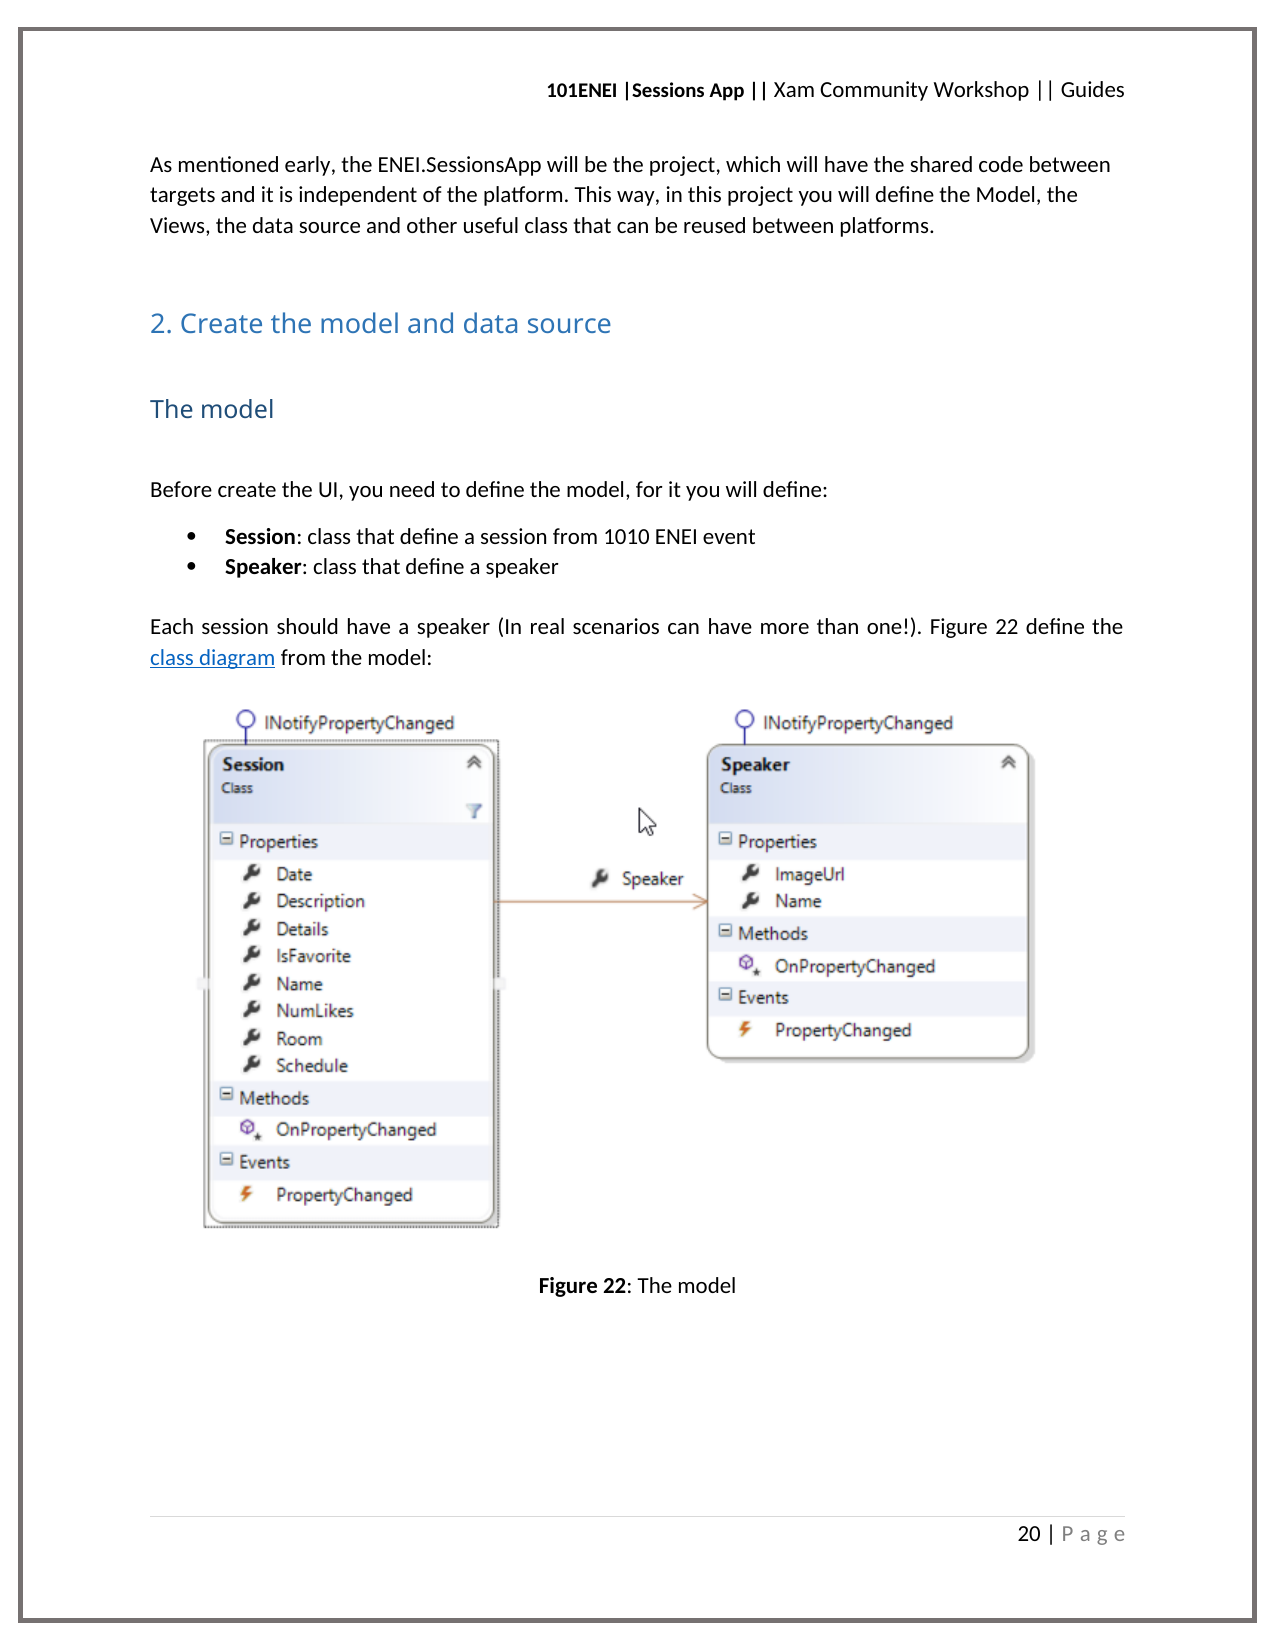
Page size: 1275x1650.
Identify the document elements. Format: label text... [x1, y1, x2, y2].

list Session: class that define a session from 1010 ENEI event [187, 522, 1125, 550]
text Figure 22: The model [150, 1271, 1125, 1299]
subtitle The model [150, 391, 1125, 425]
text As mentioned early, the ENEI.SessionsApp will be the project, which will have the shared code between targets and it is independent of the platform. This way, in this project you will define the Model, the Views, the data source and other useful class that can be reused between platforms. [150, 150, 1125, 239]
picture [150, 689, 1125, 1252]
text Before create the UI, you need to define the model, for it you will define: [150, 475, 1125, 503]
subtitle 2. Create the model and data source [150, 304, 1125, 341]
list Each session should have a speaker (In real scenarios can have more than one!). Figure 22 define the class diagram from the model: [150, 612, 1125, 671]
list Speaker: class that define a speaker [187, 552, 1125, 580]
